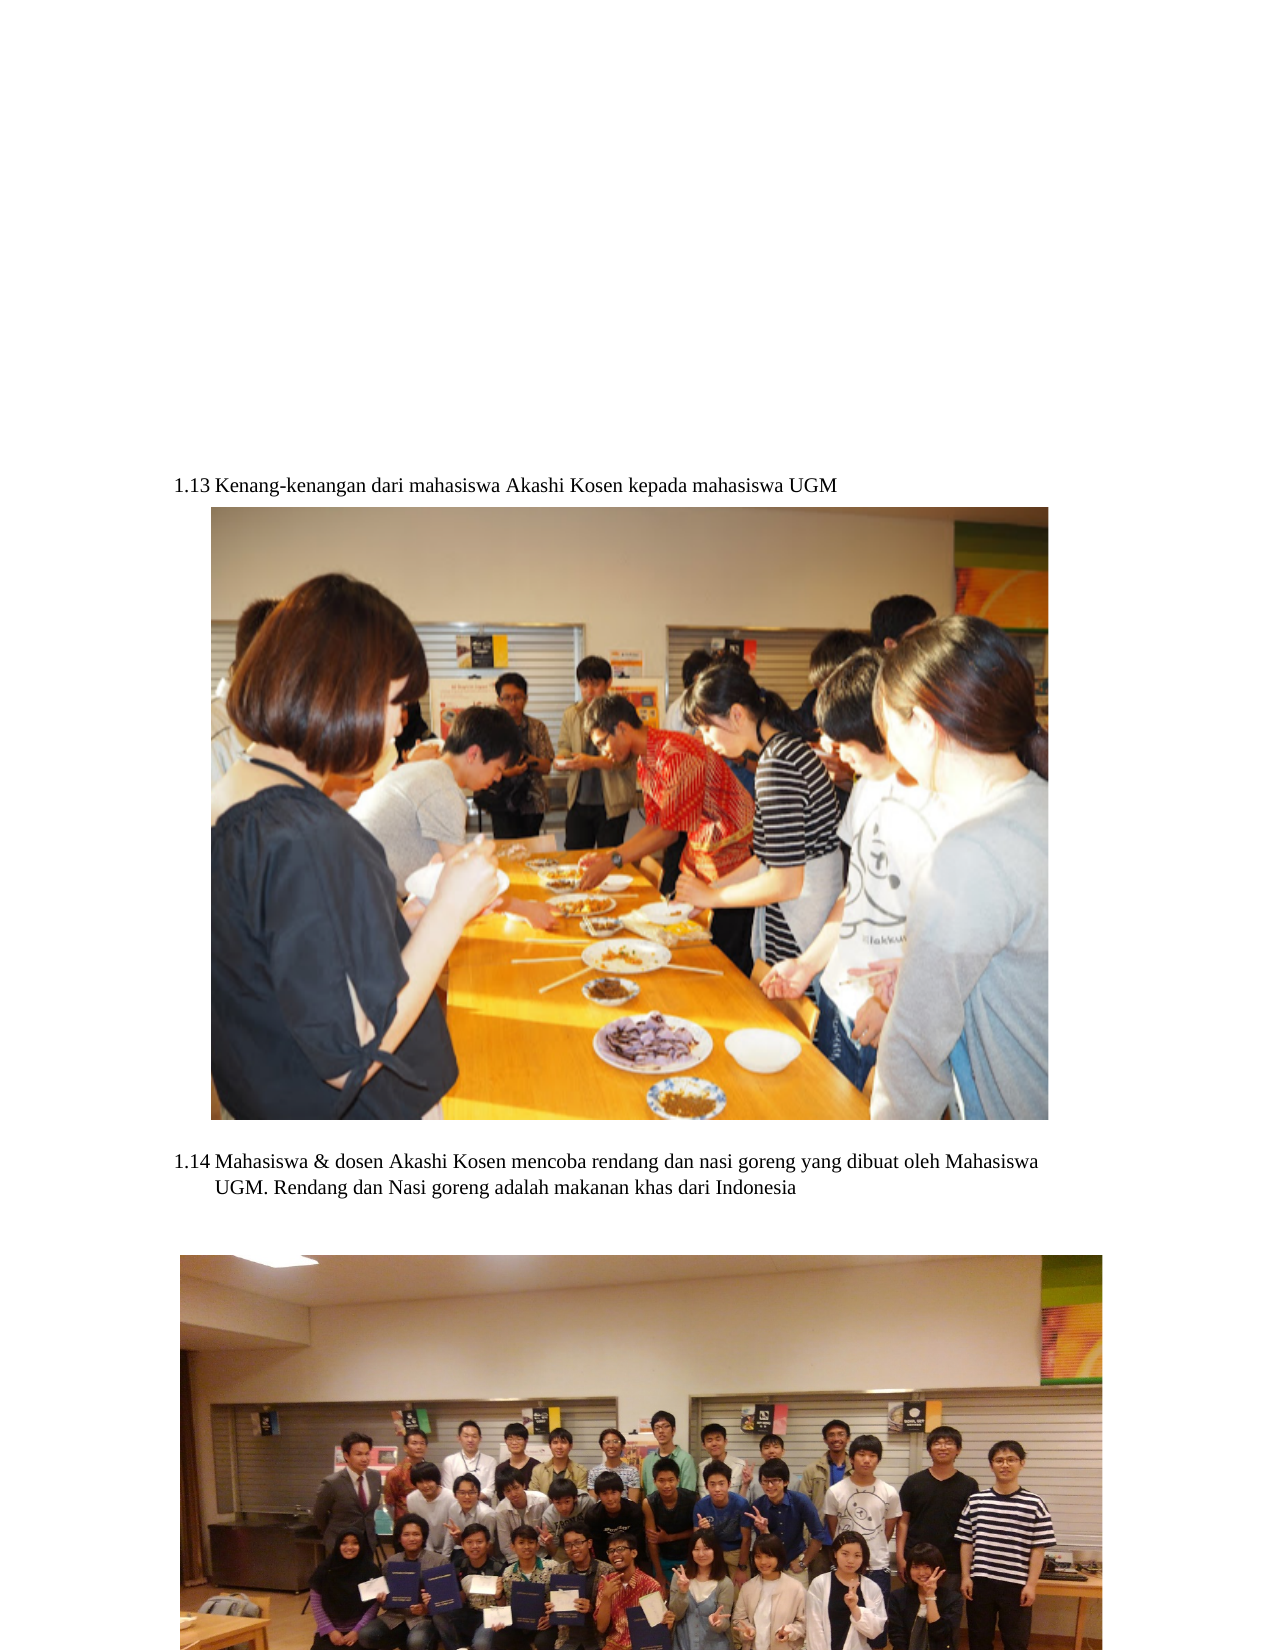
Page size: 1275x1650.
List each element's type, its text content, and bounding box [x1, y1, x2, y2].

list Mahasiswa & dosen Akashi Kosen mencoba rendang dan nasi goreng yang dibuat oleh Mahasiswa UGM. Rendang dan Nasi goreng adalah makanan khas dari Indonesia [173, 1149, 1086, 1199]
picture [180, 1255, 1103, 1650]
list Kenang-kenangan dari mahasiswa Akashi Kosen kepada mahasiswa UGM [173, 473, 1086, 497]
picture [211, 507, 1049, 1120]
